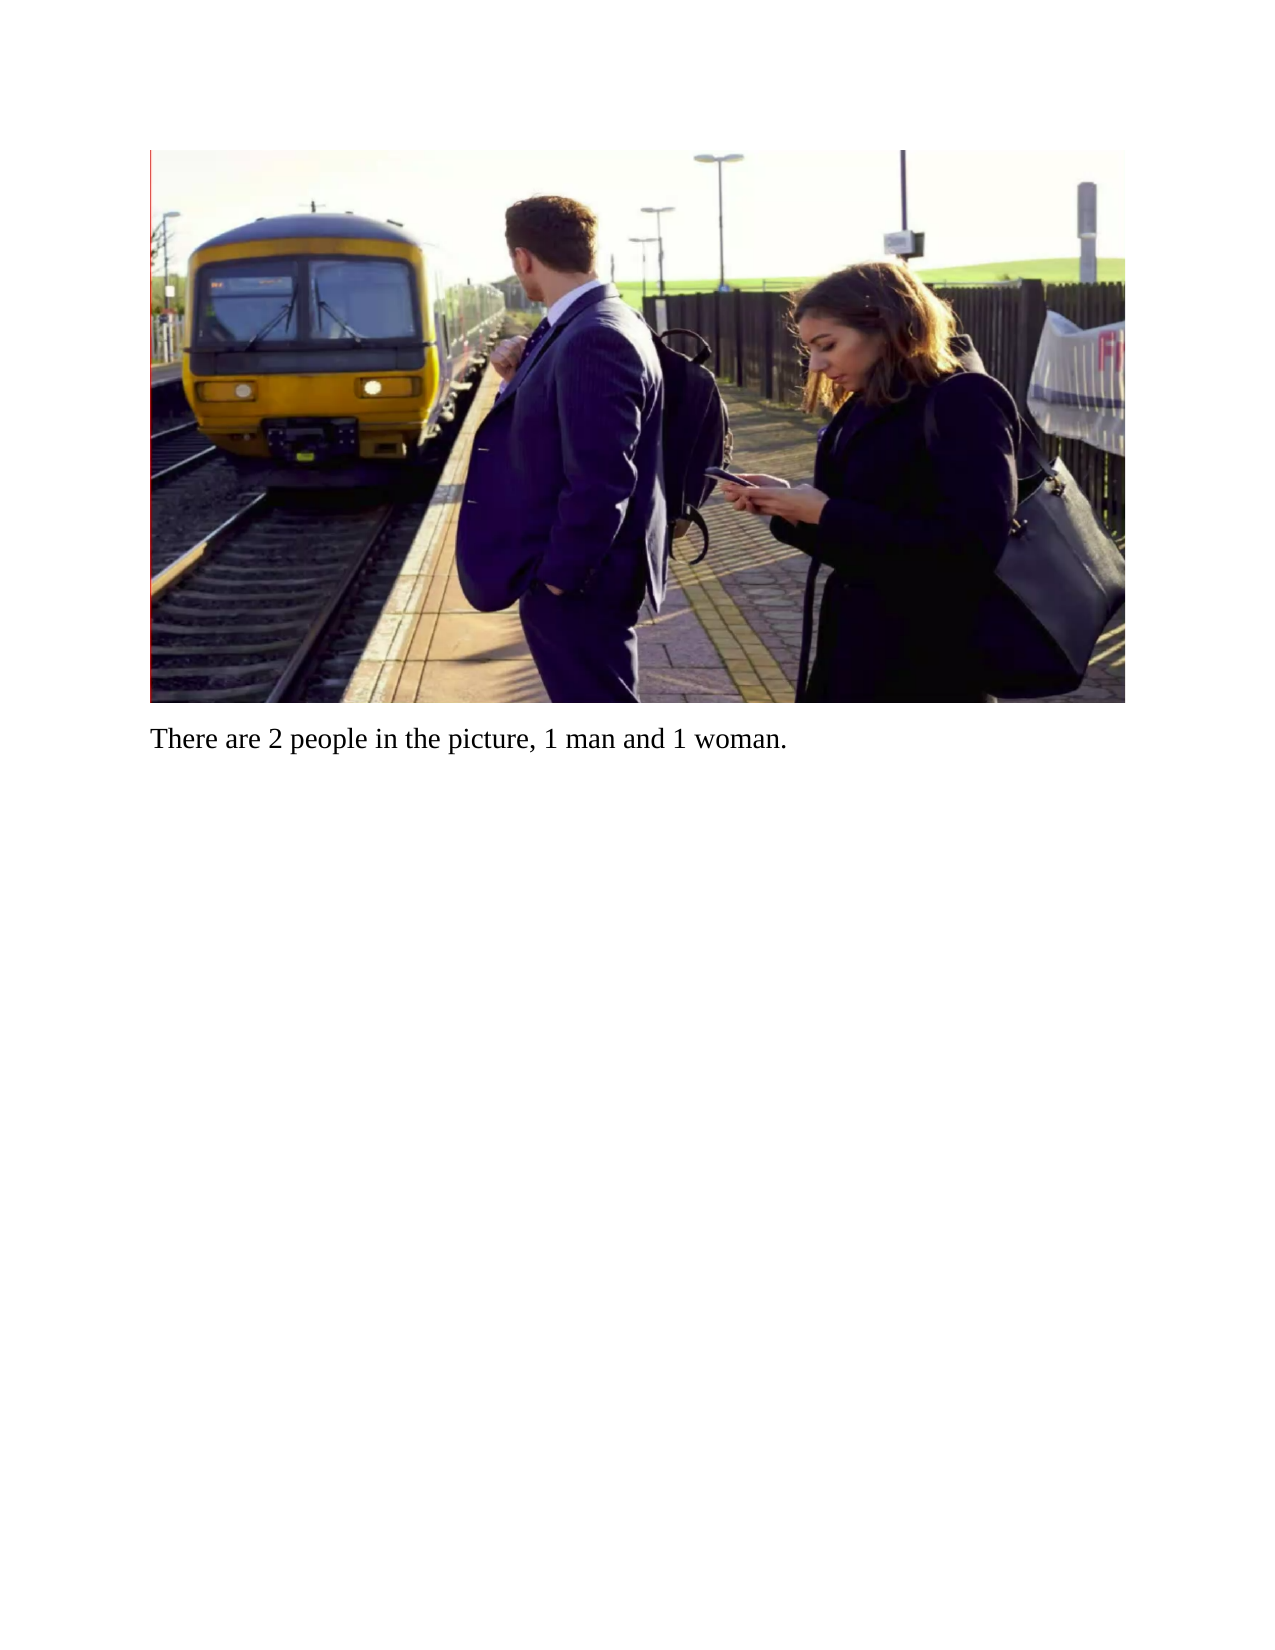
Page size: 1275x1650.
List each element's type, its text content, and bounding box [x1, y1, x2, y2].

text There are 2 people in the picture, 1 man and 1 woman. [150, 721, 1125, 755]
picture [150, 150, 1125, 703]
